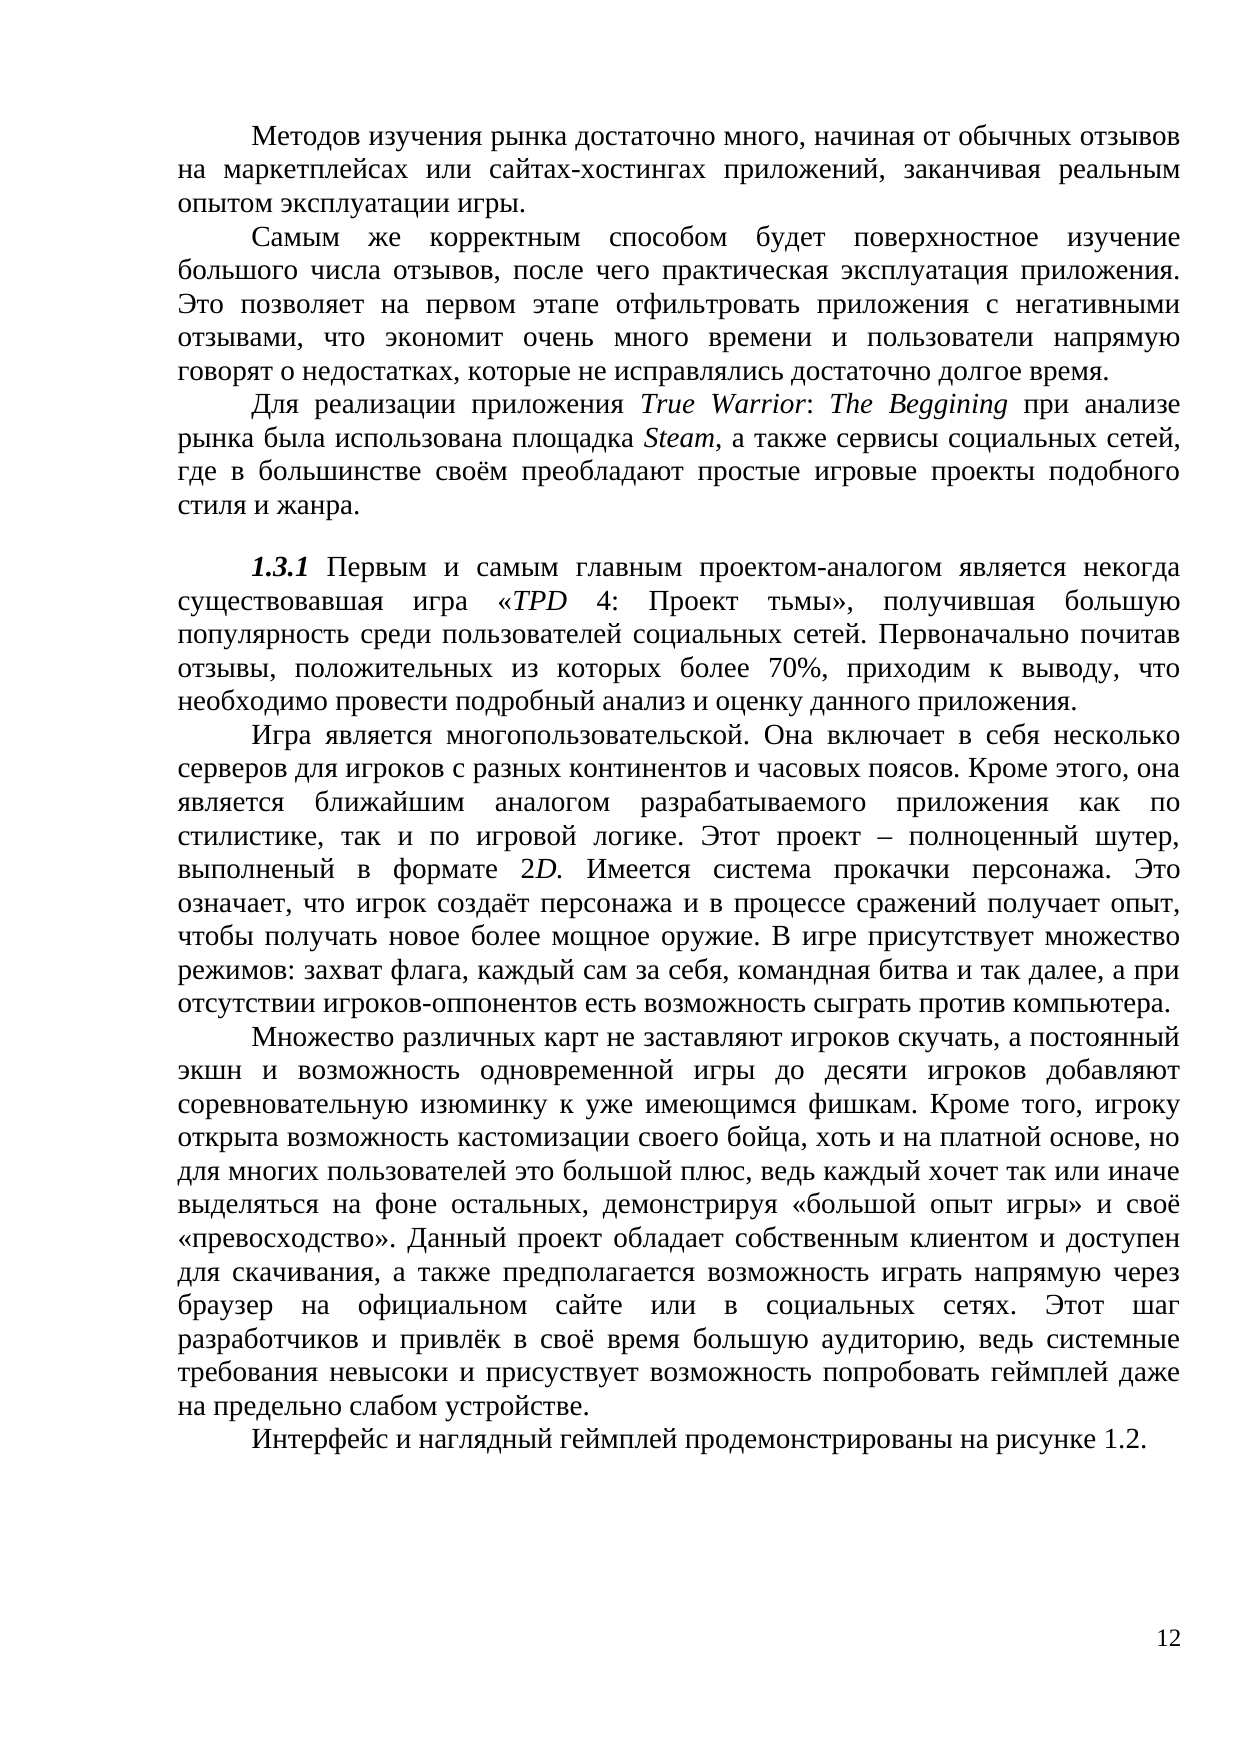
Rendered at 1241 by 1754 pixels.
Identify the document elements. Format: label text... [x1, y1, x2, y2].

text Методов изучения рынка достаточно много, начиная от обычных отзывов на маркетплейсах или сайтах-хостингах приложений, заканчивая реальным опытом эксплуатации игры. [177, 118, 1181, 219]
text Для реализации приложения True Warrior: The Beggining при анализе рынка была использована площадка Steam, а также сервисы социальных сетей, где в большинстве своём преобладают простые игровые проекты подобного стиля и жанра. [177, 386, 1181, 521]
text 1.3.1 Первым и самым главным проектом-аналогом является некогда существовавшая игра «TPD 4: Проект тьмы», получившая большую популярность среди пользователей социальных сетей. Первоначально почитав отзывы, положительных из которых более 70%, приходим к выводу, что необходимо провести подробный анализ и оценку данного приложения. [177, 549, 1181, 717]
text Игра является многопользовательской. Она включает в себя несколько серверов для игроков с разных континентов и часовых поясов. Кроме этого, она является ближайшим аналогом разрабатываемого приложения как по стилистике, так и по игровой логике. Этот проект – полноценный шутер, выполненый в формате 2D. Имеется система прокачки персонажа. Это означает, что игрок создаёт персонажа и в процессе сражений получает опыт, чтобы получать новое более мощное оружие. В игре присутствует множество режимов: захват флага, каждый сам за себя, командная битва и так далее, а при отсутствии игроков-оппонентов есть возможность сыграть против компьютера. [177, 717, 1181, 1019]
text Самым же корректным способом будет поверхностное изучение большого числа отзывов, после чего практическая эксплуатация приложения. Это позволяет на первом этапе отфильтровать приложения с негативными отзывами, что экономит очень много времени и пользователи напрямую говорят о недостатках, которые не исправлялись достаточно долгое время. [177, 219, 1181, 386]
text Интерфейс и наглядный геймплей продемонстрированы на рисунке 1.2. [177, 1421, 1181, 1455]
text Множество различных карт не заставляют игроков скучать, а постоянный экшн и возможность одновременной игры до десяти игроков добавляют соревновательную изюминку к уже имеющимся фишкам. Кроме того, игроку открыта возможность кастомизации своего бойца, хоть и на платной основе, но для многих пользователей это большой плюс, ведь каждый хочет так или иначе выделяться на фоне остальных, демонстрируя «большой опыт игры» и своё «превосходство». Данный проект обладает собственным клиентом и доступен для скачивания, а также предполагается возможность играть напрямую через браузер на официальном сайте или в социальных сетях. Этот шаг разработчиков и привлёк в своё время большую аудиторию, ведь системные требования невысоки и присуствует возможность попробовать геймплей даже на предельно слабом устройстве. [177, 1019, 1181, 1421]
